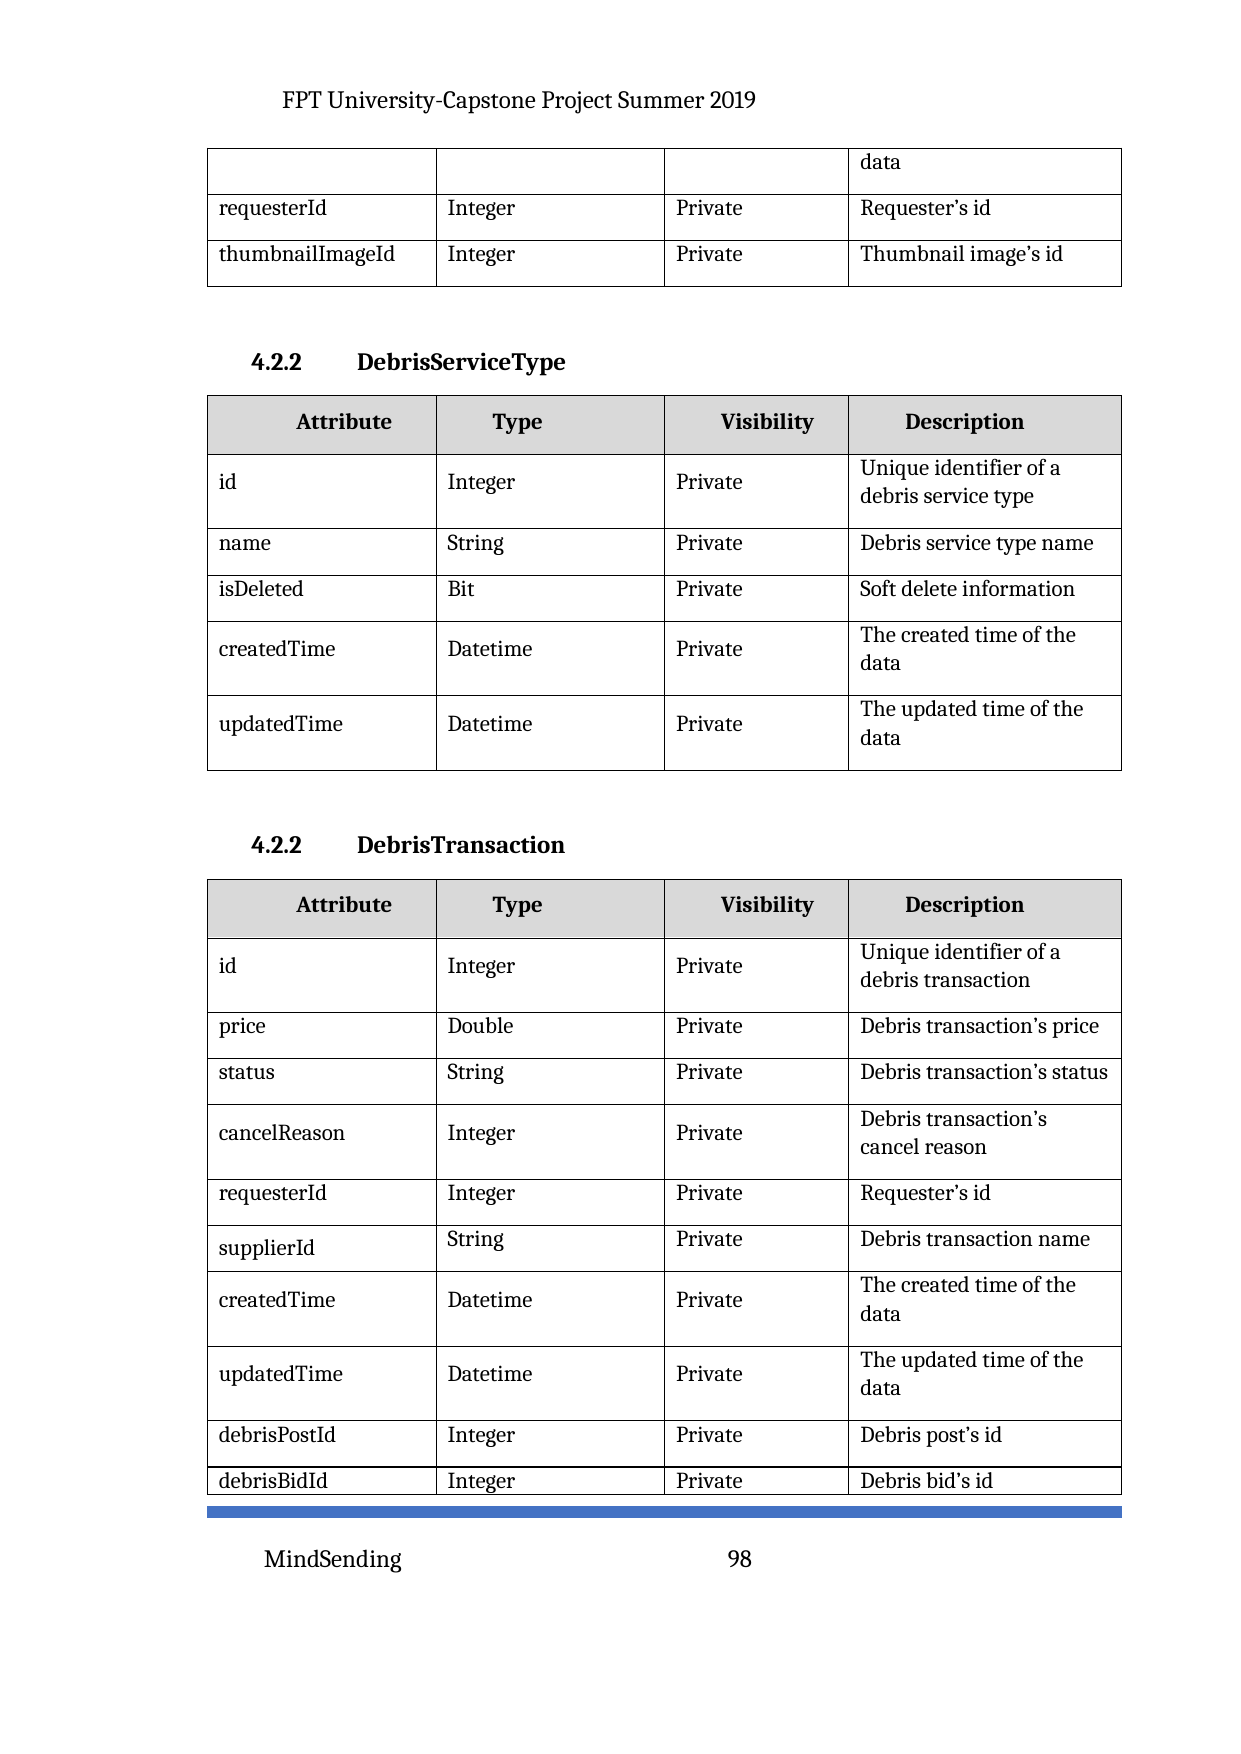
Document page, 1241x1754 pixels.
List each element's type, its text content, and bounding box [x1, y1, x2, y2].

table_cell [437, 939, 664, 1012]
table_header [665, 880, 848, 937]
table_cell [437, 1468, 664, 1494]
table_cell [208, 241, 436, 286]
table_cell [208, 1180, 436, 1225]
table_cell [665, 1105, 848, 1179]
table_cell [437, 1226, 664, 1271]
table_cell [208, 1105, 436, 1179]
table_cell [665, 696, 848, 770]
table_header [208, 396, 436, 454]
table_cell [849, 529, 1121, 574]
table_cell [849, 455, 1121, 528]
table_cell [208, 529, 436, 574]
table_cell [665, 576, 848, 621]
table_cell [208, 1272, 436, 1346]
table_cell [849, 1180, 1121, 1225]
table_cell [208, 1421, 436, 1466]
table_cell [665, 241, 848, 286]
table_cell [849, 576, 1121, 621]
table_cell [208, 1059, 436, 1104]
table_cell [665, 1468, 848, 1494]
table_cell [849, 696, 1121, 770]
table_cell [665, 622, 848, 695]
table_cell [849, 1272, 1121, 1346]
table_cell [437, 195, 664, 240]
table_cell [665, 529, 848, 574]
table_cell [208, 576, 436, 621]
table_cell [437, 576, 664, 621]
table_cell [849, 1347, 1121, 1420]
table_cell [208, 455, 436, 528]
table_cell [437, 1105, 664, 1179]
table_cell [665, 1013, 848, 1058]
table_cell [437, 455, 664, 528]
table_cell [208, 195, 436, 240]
subtitle DebrisTransaction [206, 831, 1122, 860]
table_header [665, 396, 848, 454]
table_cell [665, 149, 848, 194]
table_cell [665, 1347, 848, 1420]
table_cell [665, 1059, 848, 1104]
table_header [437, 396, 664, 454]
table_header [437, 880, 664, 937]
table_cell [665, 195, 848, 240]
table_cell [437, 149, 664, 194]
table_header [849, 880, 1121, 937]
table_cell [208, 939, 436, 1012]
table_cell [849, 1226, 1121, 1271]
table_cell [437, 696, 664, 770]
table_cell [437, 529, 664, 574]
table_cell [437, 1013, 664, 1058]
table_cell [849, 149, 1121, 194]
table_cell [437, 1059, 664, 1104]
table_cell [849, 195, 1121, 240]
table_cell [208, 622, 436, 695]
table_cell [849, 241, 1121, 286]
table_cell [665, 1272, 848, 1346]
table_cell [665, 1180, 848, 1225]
subtitle DebrisServiceType [206, 347, 1122, 376]
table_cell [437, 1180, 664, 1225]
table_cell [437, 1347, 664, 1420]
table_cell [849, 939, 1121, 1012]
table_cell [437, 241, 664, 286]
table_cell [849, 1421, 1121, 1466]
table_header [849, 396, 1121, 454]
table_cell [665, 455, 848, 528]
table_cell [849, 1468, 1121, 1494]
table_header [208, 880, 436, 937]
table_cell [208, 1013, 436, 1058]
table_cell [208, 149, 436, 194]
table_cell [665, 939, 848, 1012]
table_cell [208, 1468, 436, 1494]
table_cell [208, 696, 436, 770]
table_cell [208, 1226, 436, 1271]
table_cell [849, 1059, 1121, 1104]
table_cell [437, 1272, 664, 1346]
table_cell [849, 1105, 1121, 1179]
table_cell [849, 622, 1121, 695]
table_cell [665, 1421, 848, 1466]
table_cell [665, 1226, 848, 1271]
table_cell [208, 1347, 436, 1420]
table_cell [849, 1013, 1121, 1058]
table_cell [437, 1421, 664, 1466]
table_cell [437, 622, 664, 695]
